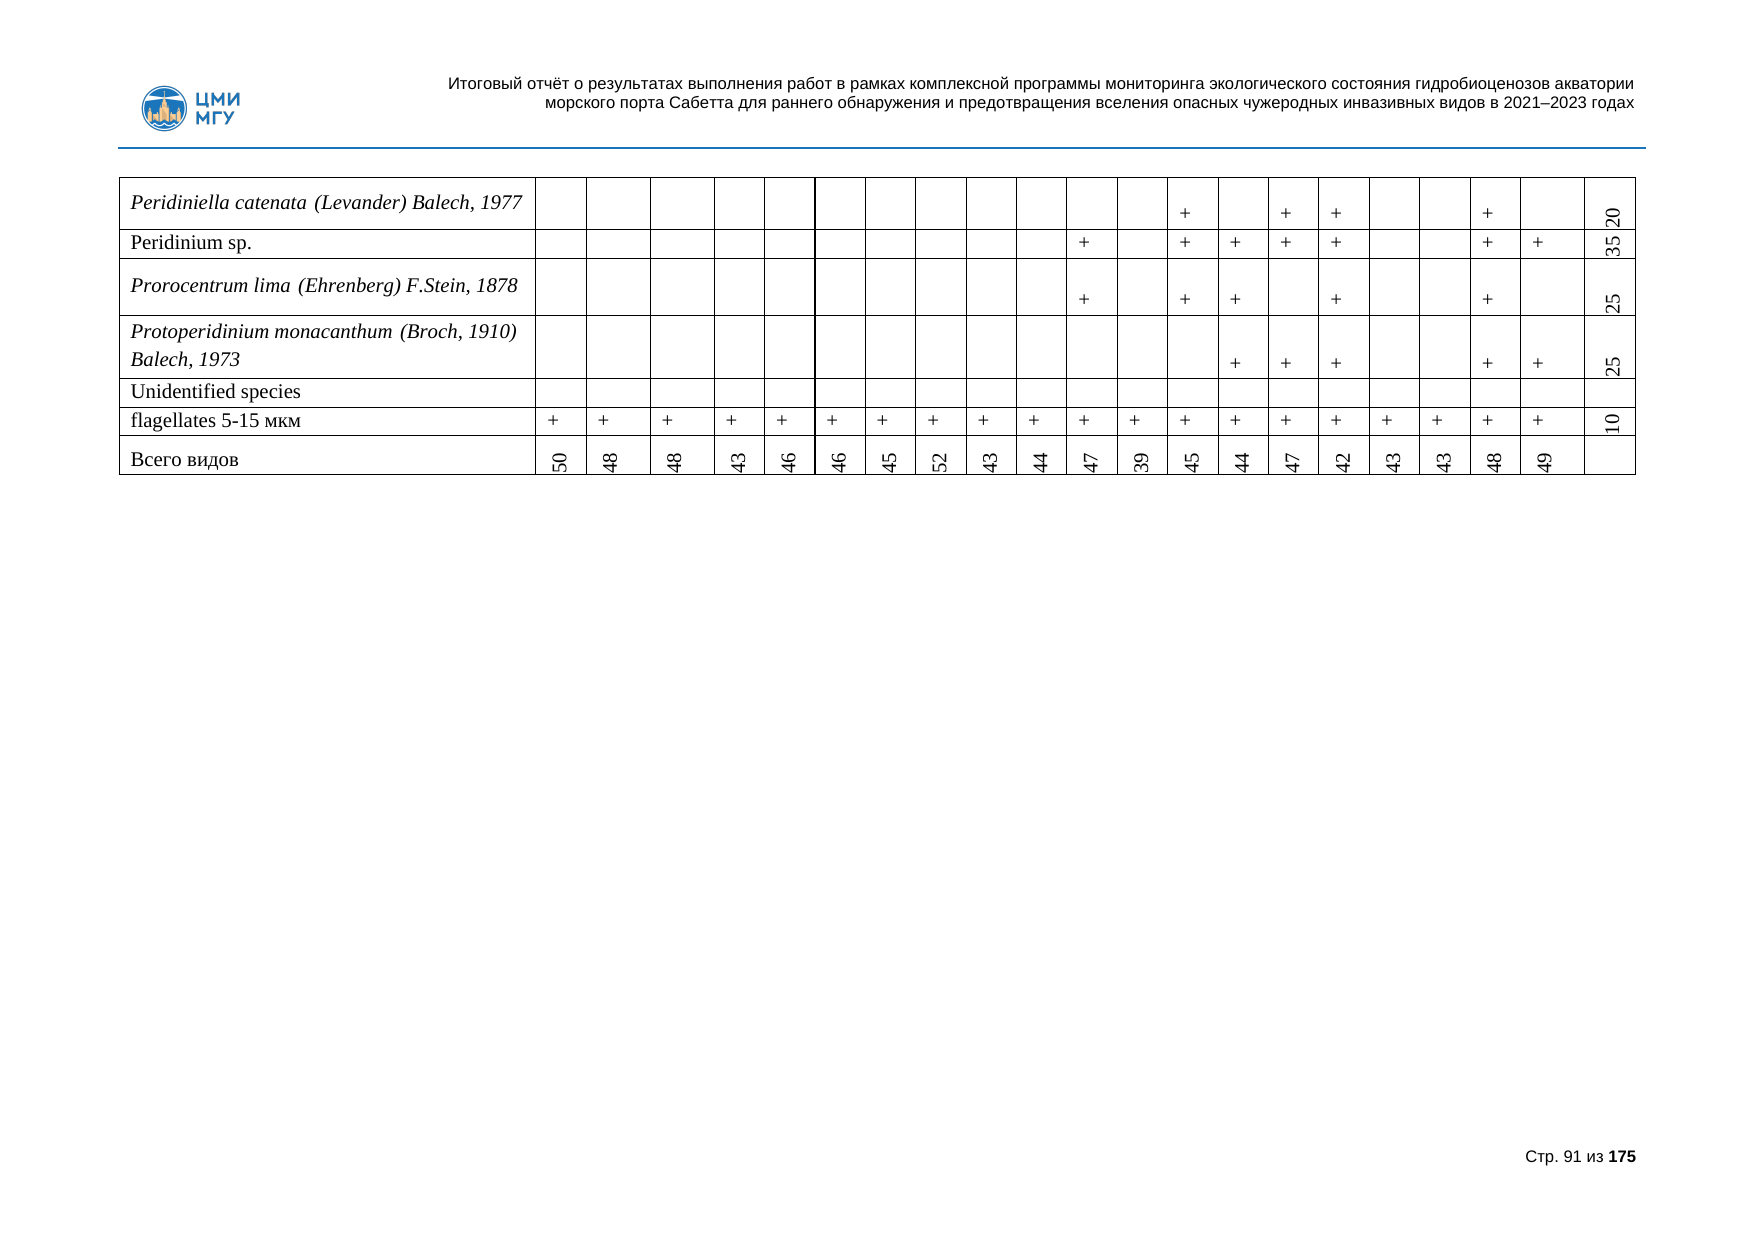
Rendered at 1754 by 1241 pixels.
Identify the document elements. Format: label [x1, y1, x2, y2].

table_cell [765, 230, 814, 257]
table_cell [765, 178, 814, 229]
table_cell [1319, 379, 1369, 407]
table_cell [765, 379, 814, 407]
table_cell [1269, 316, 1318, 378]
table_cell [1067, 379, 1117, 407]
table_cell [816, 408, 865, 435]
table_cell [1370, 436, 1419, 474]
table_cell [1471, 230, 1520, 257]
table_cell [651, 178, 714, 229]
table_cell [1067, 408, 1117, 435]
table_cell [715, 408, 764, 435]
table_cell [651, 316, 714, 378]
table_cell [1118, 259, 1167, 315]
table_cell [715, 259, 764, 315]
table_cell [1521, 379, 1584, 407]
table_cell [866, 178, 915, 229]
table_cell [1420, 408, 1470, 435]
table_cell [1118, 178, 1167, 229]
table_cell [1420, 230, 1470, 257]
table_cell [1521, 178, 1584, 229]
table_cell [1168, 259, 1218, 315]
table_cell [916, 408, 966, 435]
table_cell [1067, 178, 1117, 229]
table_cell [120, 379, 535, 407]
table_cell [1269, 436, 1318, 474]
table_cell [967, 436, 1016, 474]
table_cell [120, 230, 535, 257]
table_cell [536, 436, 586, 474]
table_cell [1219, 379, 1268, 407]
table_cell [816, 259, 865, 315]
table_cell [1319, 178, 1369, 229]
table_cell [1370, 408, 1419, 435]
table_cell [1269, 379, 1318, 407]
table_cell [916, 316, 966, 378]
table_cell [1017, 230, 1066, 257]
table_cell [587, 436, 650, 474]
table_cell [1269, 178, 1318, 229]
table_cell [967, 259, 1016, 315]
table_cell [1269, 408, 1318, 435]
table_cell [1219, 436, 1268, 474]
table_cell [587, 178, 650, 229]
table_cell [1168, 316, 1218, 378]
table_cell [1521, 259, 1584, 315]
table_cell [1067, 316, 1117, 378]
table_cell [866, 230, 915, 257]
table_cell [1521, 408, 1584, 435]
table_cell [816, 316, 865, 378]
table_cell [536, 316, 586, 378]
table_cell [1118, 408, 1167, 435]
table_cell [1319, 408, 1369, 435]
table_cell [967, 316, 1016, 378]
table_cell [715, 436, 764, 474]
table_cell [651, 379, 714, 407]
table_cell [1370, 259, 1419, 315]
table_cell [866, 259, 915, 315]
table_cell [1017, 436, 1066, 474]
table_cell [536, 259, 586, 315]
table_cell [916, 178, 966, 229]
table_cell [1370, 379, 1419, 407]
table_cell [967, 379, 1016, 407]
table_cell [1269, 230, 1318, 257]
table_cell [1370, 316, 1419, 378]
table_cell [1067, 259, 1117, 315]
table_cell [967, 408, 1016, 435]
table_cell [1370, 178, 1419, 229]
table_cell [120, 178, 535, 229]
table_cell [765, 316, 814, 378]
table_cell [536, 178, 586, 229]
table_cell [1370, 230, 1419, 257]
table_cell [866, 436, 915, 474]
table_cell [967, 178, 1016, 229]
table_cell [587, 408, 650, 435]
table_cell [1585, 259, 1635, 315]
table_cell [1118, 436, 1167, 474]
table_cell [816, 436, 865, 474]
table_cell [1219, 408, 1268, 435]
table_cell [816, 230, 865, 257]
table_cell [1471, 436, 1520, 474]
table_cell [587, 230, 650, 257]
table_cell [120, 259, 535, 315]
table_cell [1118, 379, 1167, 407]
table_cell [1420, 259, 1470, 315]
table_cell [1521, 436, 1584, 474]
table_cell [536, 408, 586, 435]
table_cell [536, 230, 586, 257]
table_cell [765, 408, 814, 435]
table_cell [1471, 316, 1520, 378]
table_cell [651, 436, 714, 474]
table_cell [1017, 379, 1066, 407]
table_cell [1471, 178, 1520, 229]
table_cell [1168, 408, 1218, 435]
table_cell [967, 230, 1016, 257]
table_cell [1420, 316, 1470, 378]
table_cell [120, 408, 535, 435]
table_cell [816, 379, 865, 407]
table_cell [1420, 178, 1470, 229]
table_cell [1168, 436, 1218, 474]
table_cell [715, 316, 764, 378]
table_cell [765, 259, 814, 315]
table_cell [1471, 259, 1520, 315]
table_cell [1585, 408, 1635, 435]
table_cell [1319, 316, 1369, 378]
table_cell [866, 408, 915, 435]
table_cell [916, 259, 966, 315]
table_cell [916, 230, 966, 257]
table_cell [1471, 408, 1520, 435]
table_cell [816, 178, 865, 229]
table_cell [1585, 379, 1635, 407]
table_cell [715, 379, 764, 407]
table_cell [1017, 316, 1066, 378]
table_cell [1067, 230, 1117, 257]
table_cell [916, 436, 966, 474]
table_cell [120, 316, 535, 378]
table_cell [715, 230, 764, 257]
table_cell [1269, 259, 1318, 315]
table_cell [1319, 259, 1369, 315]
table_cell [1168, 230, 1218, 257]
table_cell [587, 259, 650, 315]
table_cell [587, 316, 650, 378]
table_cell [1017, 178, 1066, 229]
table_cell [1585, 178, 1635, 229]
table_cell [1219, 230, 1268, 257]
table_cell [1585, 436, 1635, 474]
picture [129, 73, 252, 144]
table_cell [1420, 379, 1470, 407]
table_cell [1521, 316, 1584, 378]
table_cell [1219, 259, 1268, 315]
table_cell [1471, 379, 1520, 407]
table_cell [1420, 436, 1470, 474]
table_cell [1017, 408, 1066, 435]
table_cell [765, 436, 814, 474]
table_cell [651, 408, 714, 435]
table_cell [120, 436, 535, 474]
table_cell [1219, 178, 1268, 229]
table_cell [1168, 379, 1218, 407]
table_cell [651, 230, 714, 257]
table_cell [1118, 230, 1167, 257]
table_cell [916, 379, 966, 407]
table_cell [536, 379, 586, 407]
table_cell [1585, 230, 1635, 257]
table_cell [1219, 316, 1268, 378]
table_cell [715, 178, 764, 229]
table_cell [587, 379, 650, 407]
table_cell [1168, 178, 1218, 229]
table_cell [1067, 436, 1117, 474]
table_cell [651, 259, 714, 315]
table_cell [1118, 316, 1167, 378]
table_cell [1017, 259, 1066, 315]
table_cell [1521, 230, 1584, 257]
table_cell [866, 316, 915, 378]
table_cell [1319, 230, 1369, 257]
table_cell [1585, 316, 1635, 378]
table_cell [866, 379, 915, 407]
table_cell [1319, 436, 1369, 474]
